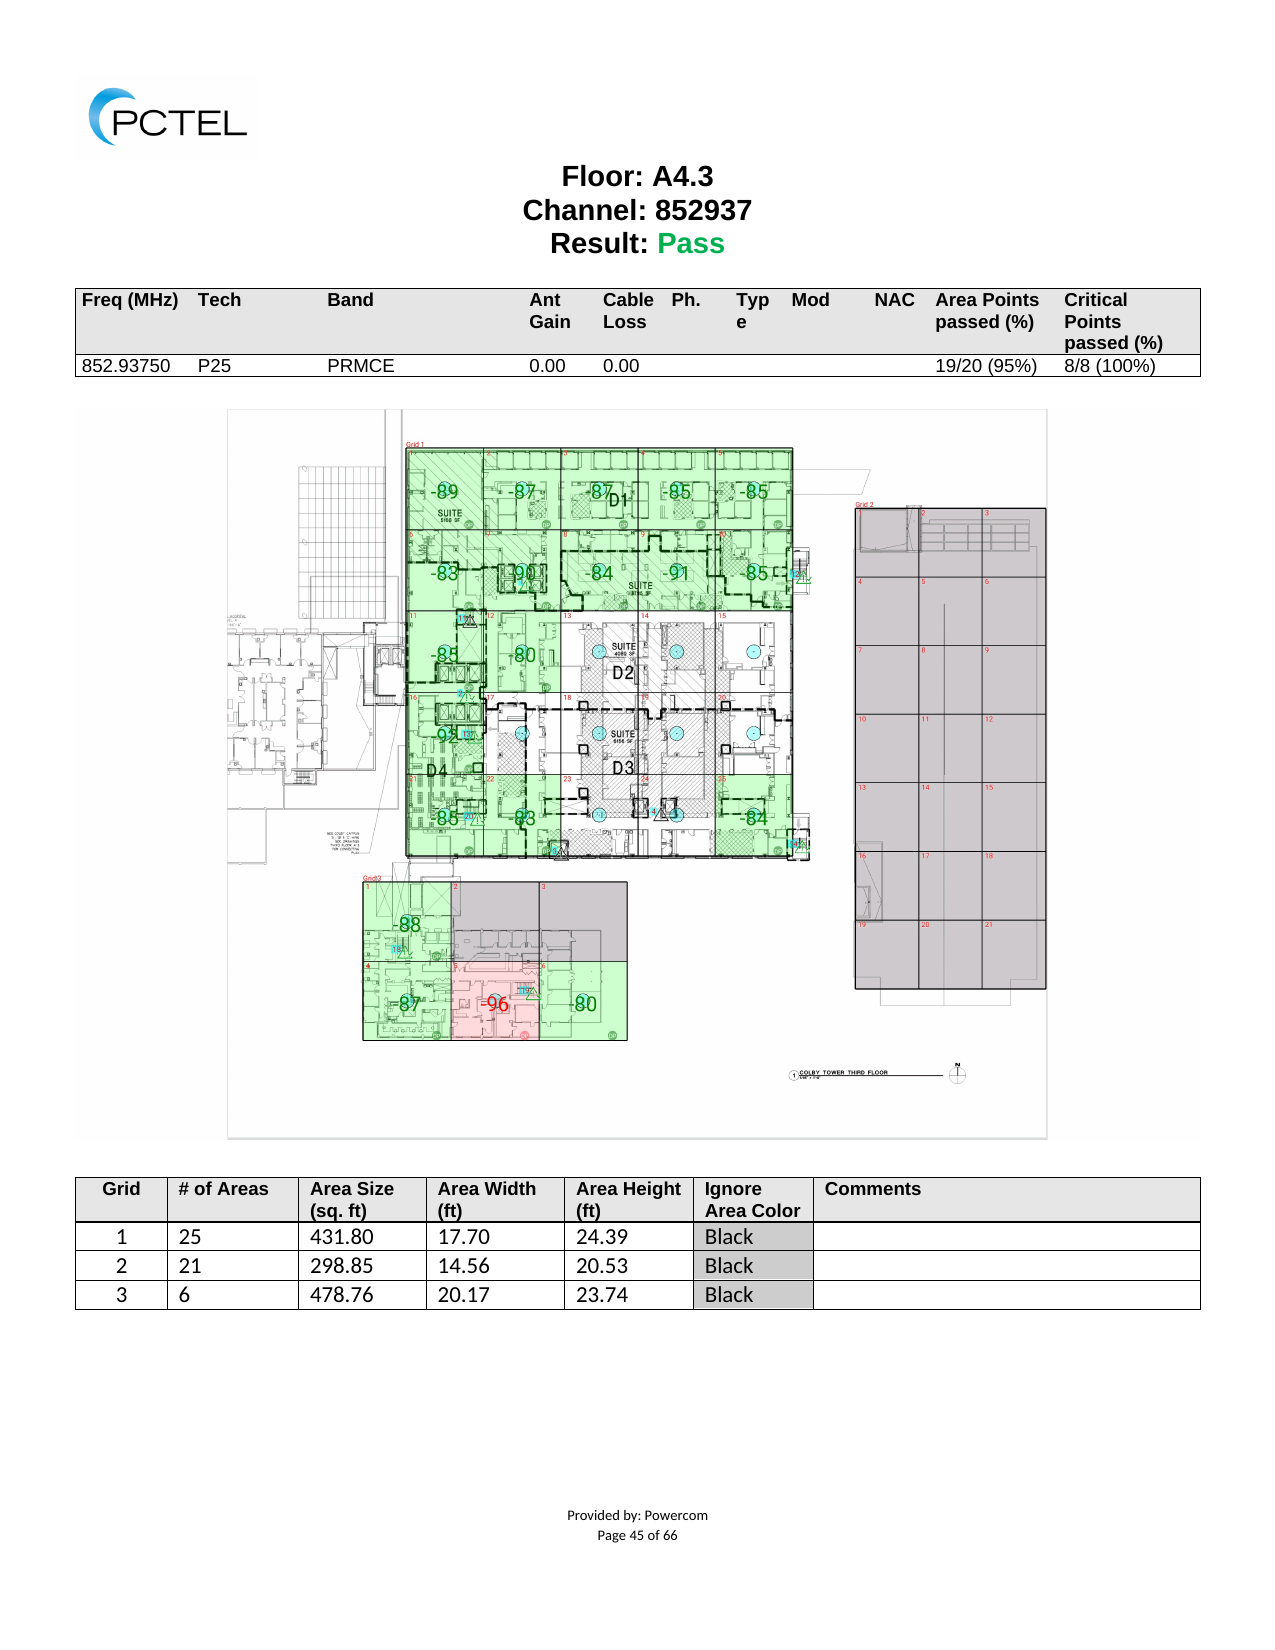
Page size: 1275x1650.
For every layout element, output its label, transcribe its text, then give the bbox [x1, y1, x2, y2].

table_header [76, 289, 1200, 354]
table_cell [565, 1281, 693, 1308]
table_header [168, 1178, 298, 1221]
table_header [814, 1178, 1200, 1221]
text Channel: 852937 [75, 192, 1200, 226]
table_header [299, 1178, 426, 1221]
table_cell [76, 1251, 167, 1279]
picture [75, 409, 1200, 1141]
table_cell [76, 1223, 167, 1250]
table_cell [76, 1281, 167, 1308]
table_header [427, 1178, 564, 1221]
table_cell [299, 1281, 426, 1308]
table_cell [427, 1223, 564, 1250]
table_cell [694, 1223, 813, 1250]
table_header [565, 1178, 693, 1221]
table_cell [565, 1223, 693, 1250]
picture [75, 75, 260, 103]
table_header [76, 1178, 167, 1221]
text Result: Pass [75, 226, 1200, 259]
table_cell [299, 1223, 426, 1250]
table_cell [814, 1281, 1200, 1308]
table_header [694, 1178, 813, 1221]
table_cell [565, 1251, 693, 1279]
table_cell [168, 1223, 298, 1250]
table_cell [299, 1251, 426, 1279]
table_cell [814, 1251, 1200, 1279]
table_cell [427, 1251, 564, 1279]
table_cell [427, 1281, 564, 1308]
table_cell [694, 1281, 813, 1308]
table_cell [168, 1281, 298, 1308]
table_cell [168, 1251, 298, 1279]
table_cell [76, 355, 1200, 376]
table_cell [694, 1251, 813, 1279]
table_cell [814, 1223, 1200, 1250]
text Floor: A4.3 [75, 103, 1200, 192]
